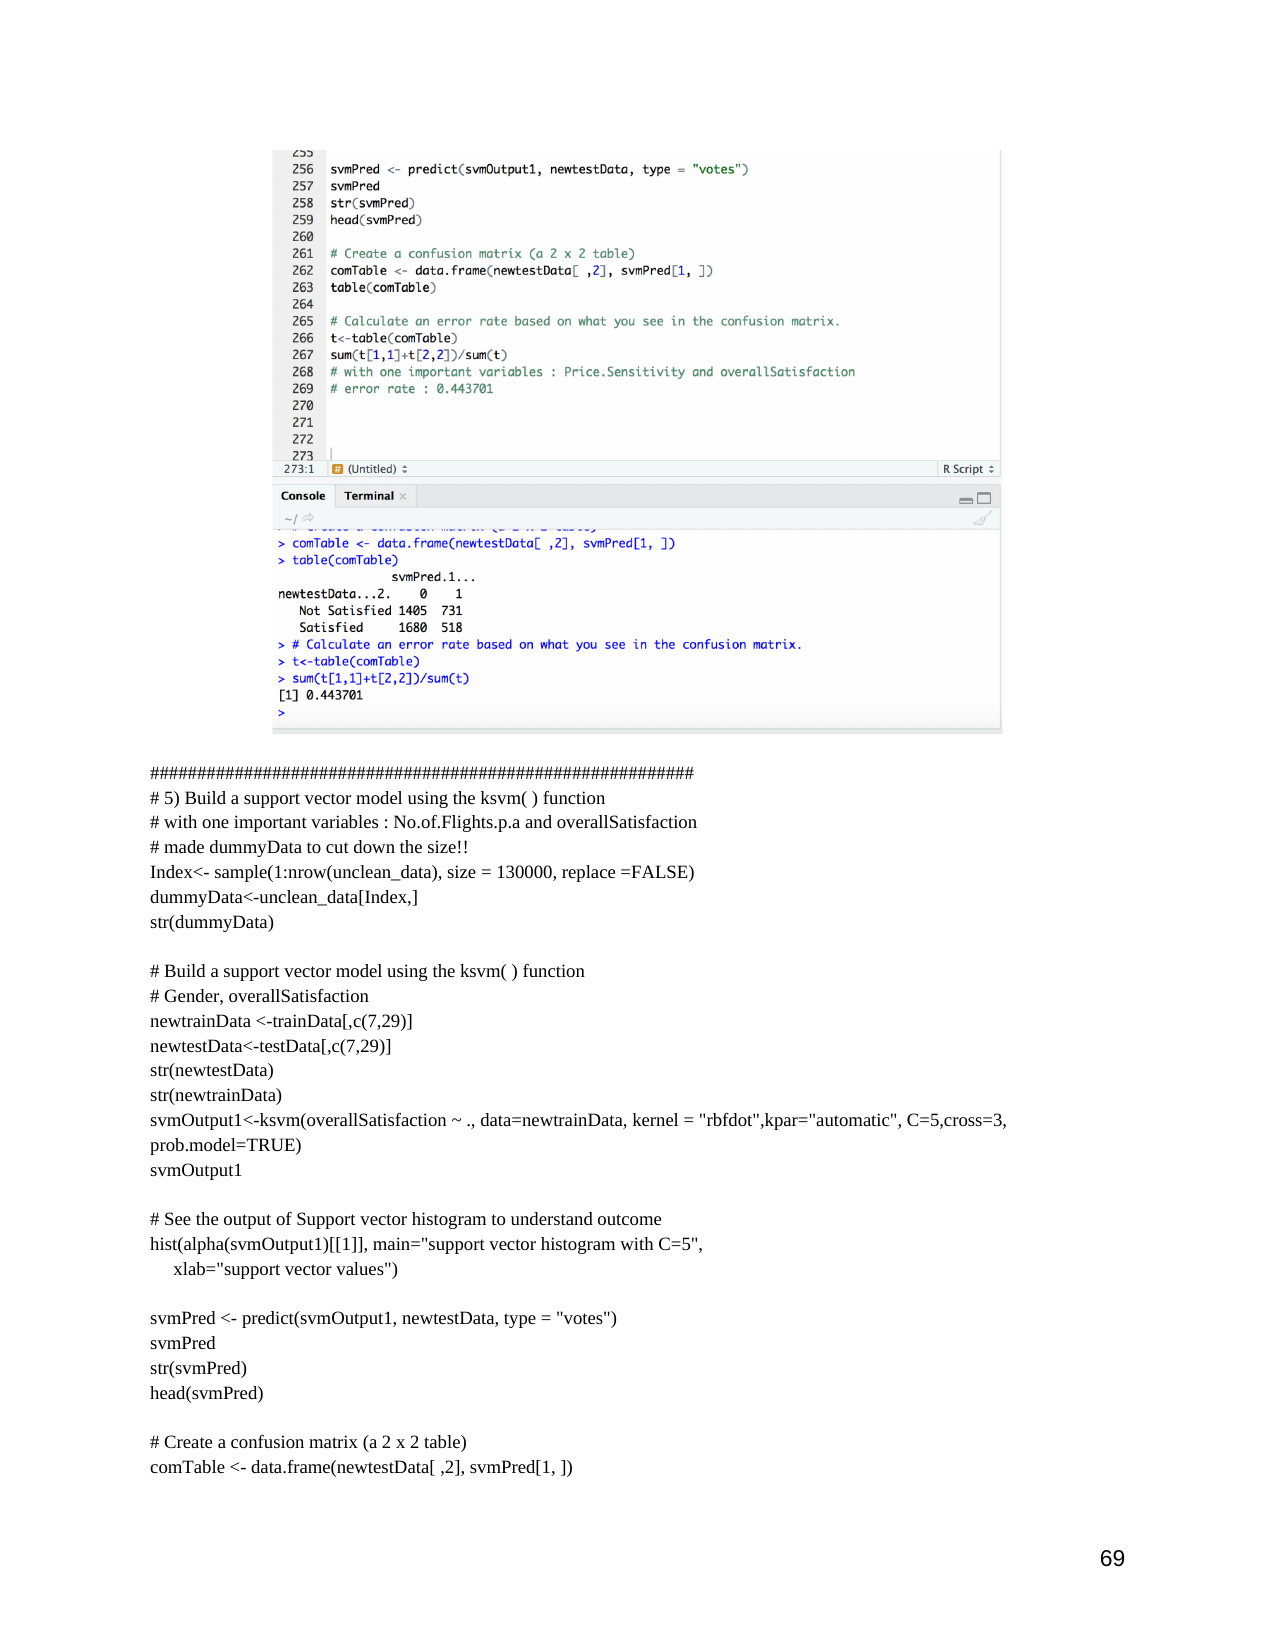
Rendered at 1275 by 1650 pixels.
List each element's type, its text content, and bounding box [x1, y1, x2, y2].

text # 5) Build a support vector model using the ksvm( ) function [150, 787, 1125, 808]
text newtestData<-testData[,c(7,29)] [150, 1034, 1125, 1056]
text str(newtestData) [150, 1059, 1125, 1081]
text dummyData<-unclean_data[Index,] [150, 886, 1125, 907]
text svmOutput1 [150, 1158, 1125, 1180]
text svmPred <- predict(svmOutput1, newtestData, type = "votes") [150, 1307, 1125, 1329]
text head(svmPred) [150, 1382, 1125, 1403]
text ########################################################## [150, 762, 1125, 783]
text svmPred [150, 1332, 1125, 1354]
text # Create a confusion matrix (a 2 x 2 table) [150, 1431, 1125, 1453]
text newtrainData <-trainData[,c(7,29)] [150, 1010, 1125, 1031]
text # Build a support vector model using the ksvm( ) function [150, 960, 1125, 982]
text comTable <- data.frame(newtestData[ ,2], svmPred[1, ]) [150, 1456, 1125, 1478]
text # Gender, overallSatisfaction [150, 985, 1125, 1007]
text str(svmPred) [150, 1357, 1125, 1378]
text hist(alpha(svmOutput1)[[1]], main="support vector histogram with C=5", [150, 1233, 1125, 1254]
text # See the output of Support vector histogram to understand outcome [150, 1208, 1125, 1230]
text # with one important variables : No.of.Flights.p.a and overallSatisfaction [150, 811, 1125, 833]
text xlab="support vector values") [150, 1258, 1125, 1279]
picture [272, 150, 1003, 734]
text str(dummyData) [150, 911, 1125, 932]
text svmOutput1<-ksvm(overallSatisfaction ~ ., data=newtrainData, kernel = "rbfdot",kpar="automatic", C=5,cross=3, prob.model=TRUE) [150, 1109, 1125, 1155]
text # made dummyData to cut down the size!! [150, 836, 1125, 858]
text str(newtrainData) [150, 1084, 1125, 1106]
text Index<- sample(1:nrow(unclean_data), size = 130000, replace =FALSE) [150, 861, 1125, 883]
